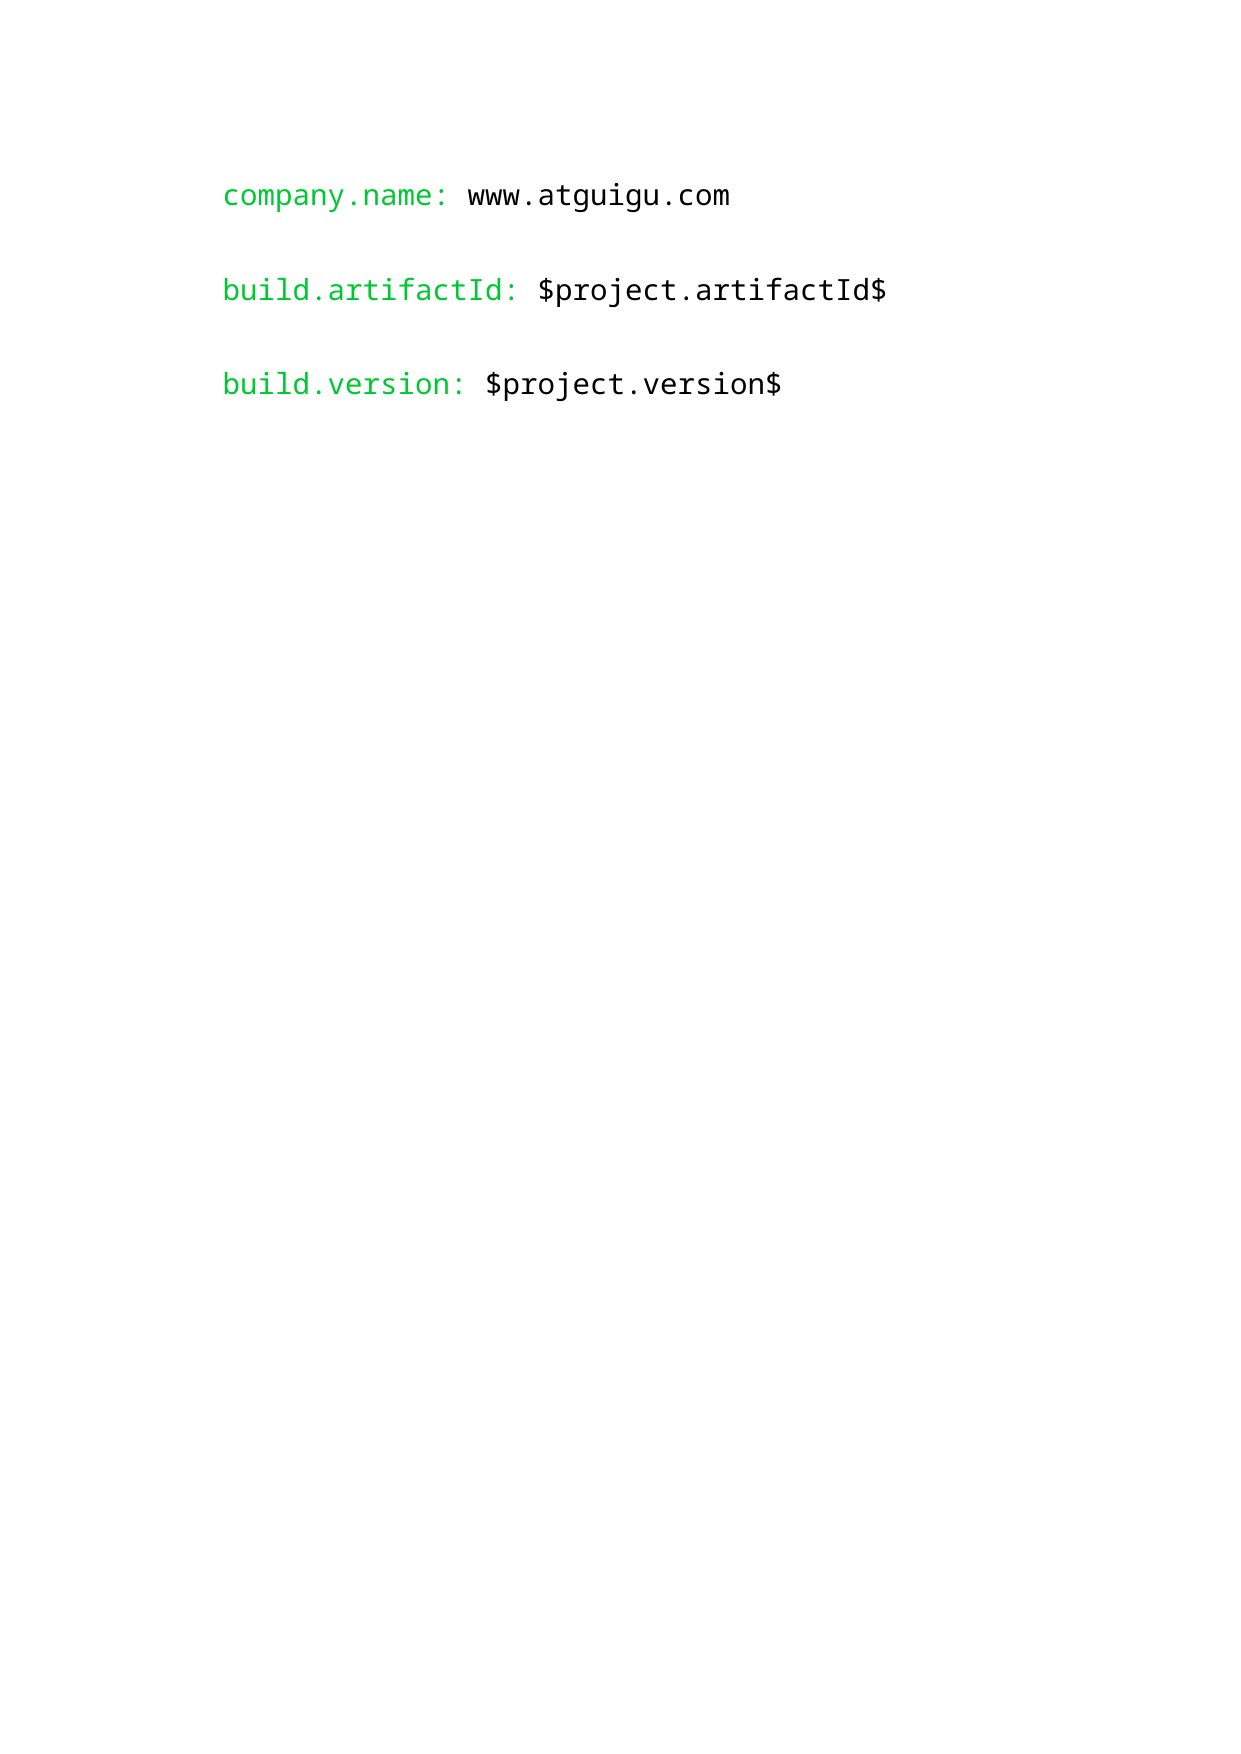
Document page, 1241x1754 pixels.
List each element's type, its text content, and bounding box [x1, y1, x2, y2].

text build.artifactId: $project.artifactId$ [187, 256, 1053, 321]
text company.name: www.atguigu.com [187, 162, 1053, 227]
text build.version: $project.version$ [187, 350, 1053, 415]
